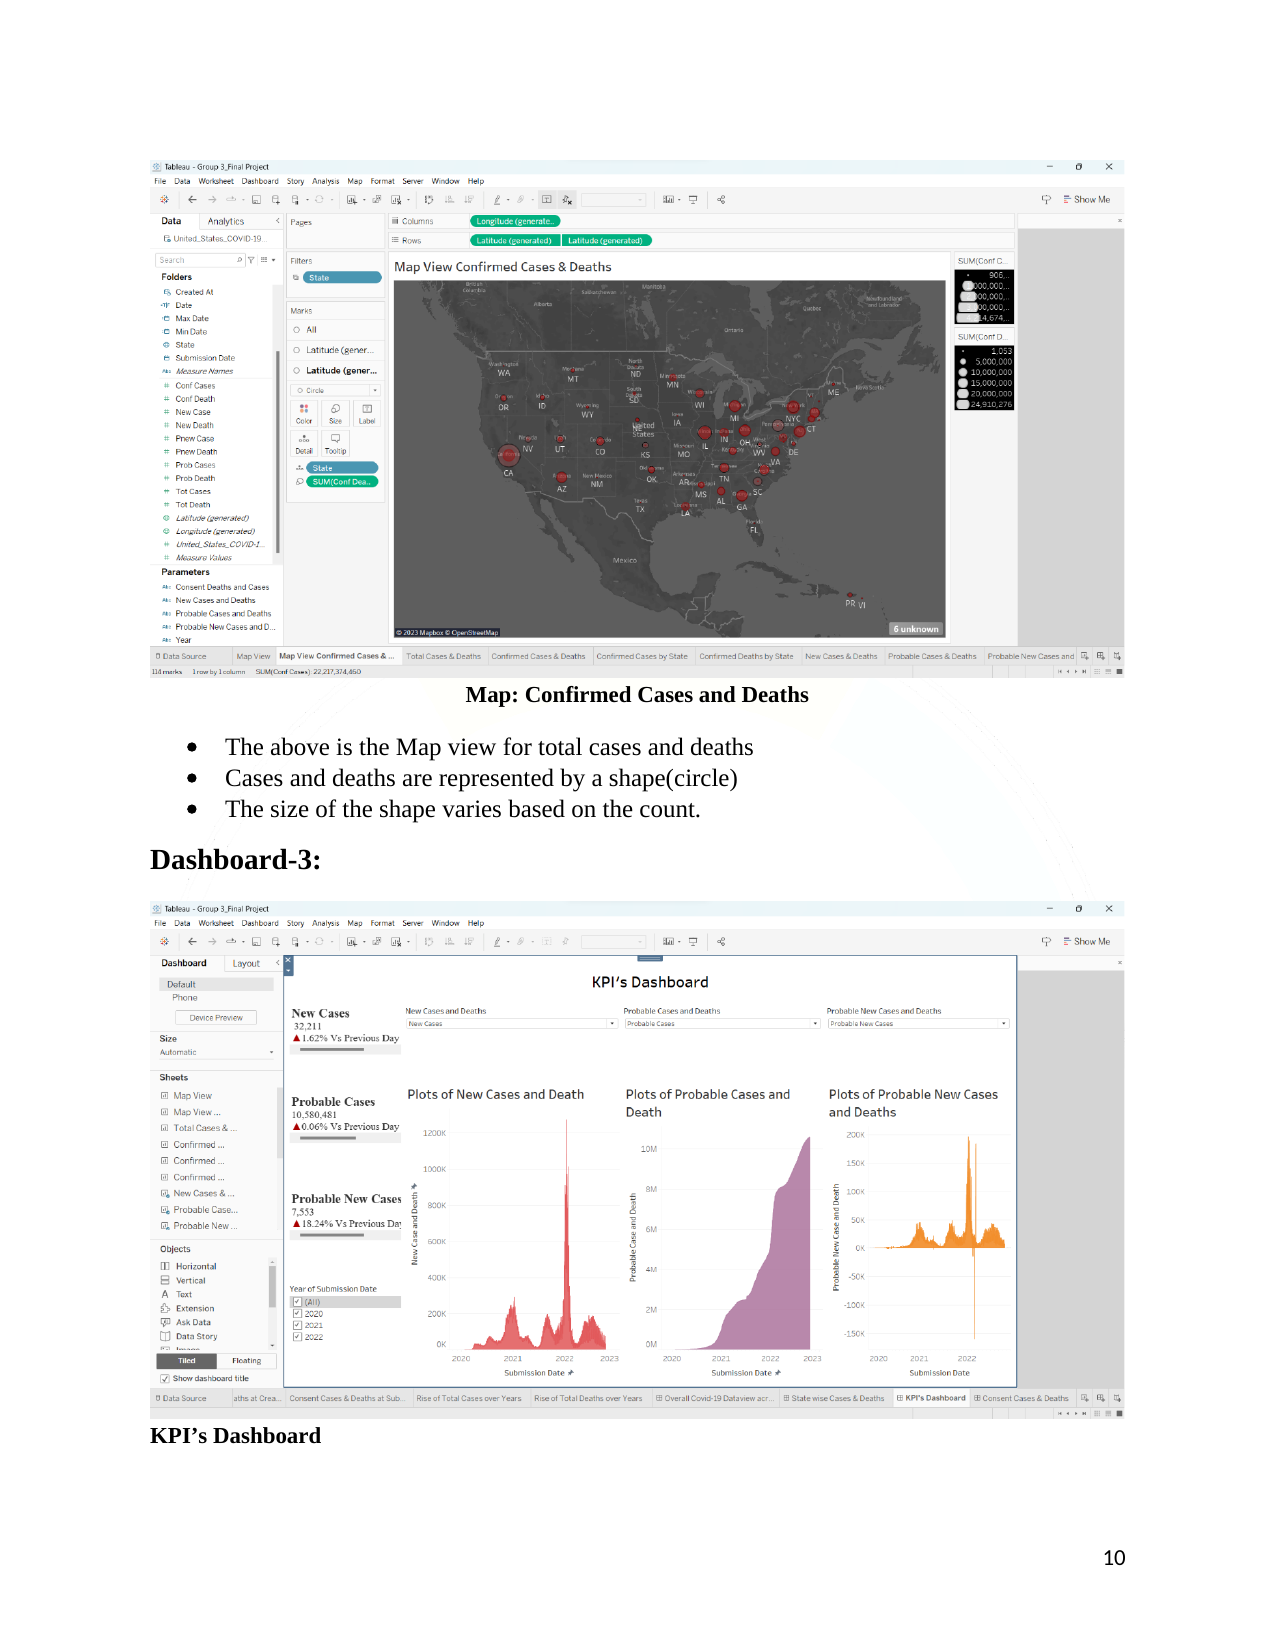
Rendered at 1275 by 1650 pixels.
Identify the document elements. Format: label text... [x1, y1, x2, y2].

list The size of the shape varies based on the count. [187, 794, 1124, 823]
text Dashboard-3: [150, 842, 1124, 876]
text Map: Confirmed Cases and Deaths [150, 678, 1124, 708]
picture [150, 160, 1125, 1419]
text KPI’s Dashboard [150, 1419, 1124, 1448]
list The above is the Map view for total cases and deaths [187, 732, 1124, 761]
list Cases and deaths are represented by a shape(circle) [187, 763, 1124, 792]
